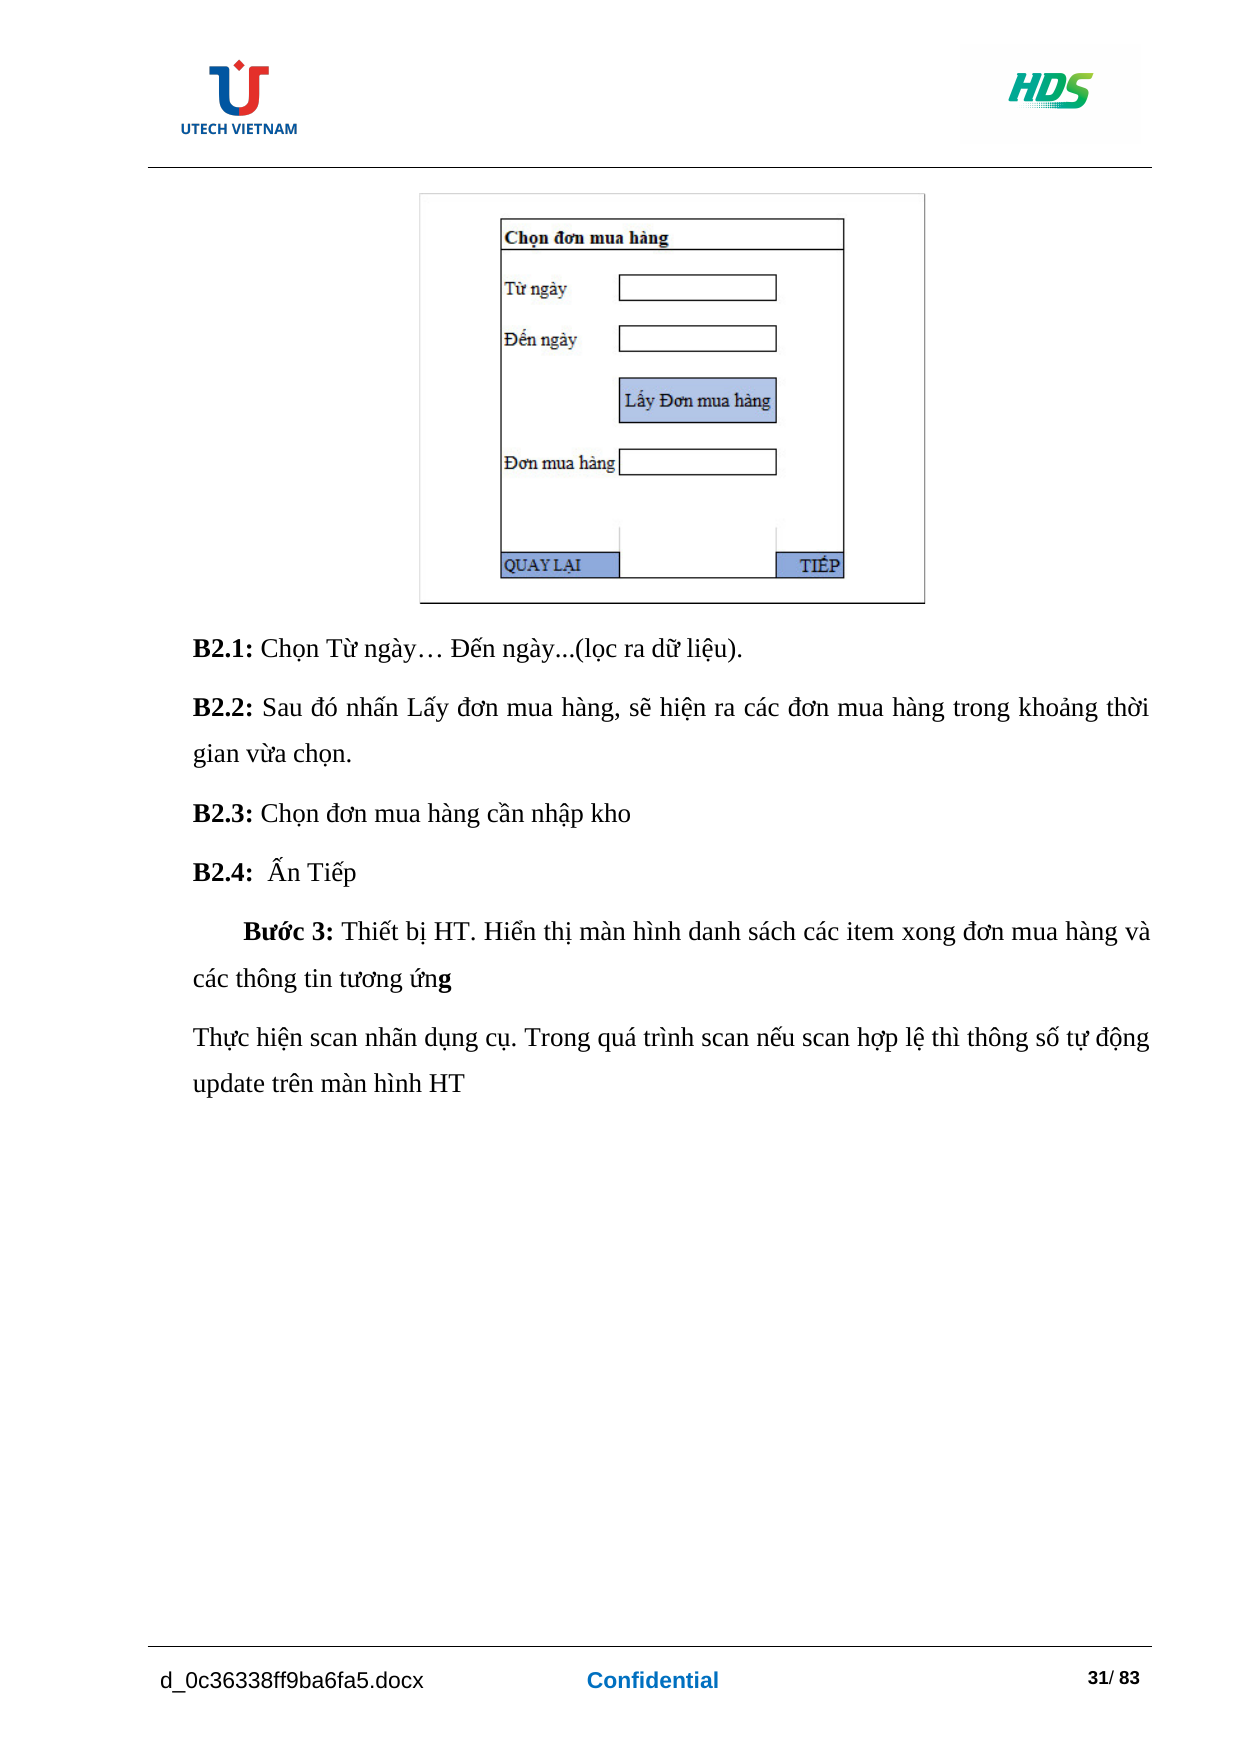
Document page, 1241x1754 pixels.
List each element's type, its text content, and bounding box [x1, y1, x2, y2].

text B2.1: Chọn Từ ngày… Đến ngày...(lọc ra dữ liệu). [193, 632, 1152, 663]
text Bước 3: Thiết bị HT. Hiển thị màn hình danh sách các item xong đơn mua hàng và các thông tin tương ứng [193, 915, 1152, 993]
text B2.4: Ấn Tiếp [193, 856, 1152, 887]
picture [960, 44, 1141, 144]
text B2.2: Sau đó nhấn Lấy đơn mua hàng, sẽ hiện ra các đơn mua hàng trong khoảng thời gian vừa chọn. [193, 691, 1152, 769]
text Thực hiện scan nhãn dụng cụ. Trong quá trình scan nếu scan hợp lệ thì thông số tự động update trên màn hình HT [193, 1021, 1152, 1099]
text B2.3: Chọn đơn mua hàng cần nhập kho [193, 797, 1152, 828]
picture [419, 193, 926, 604]
picture [175, 47, 301, 142]
